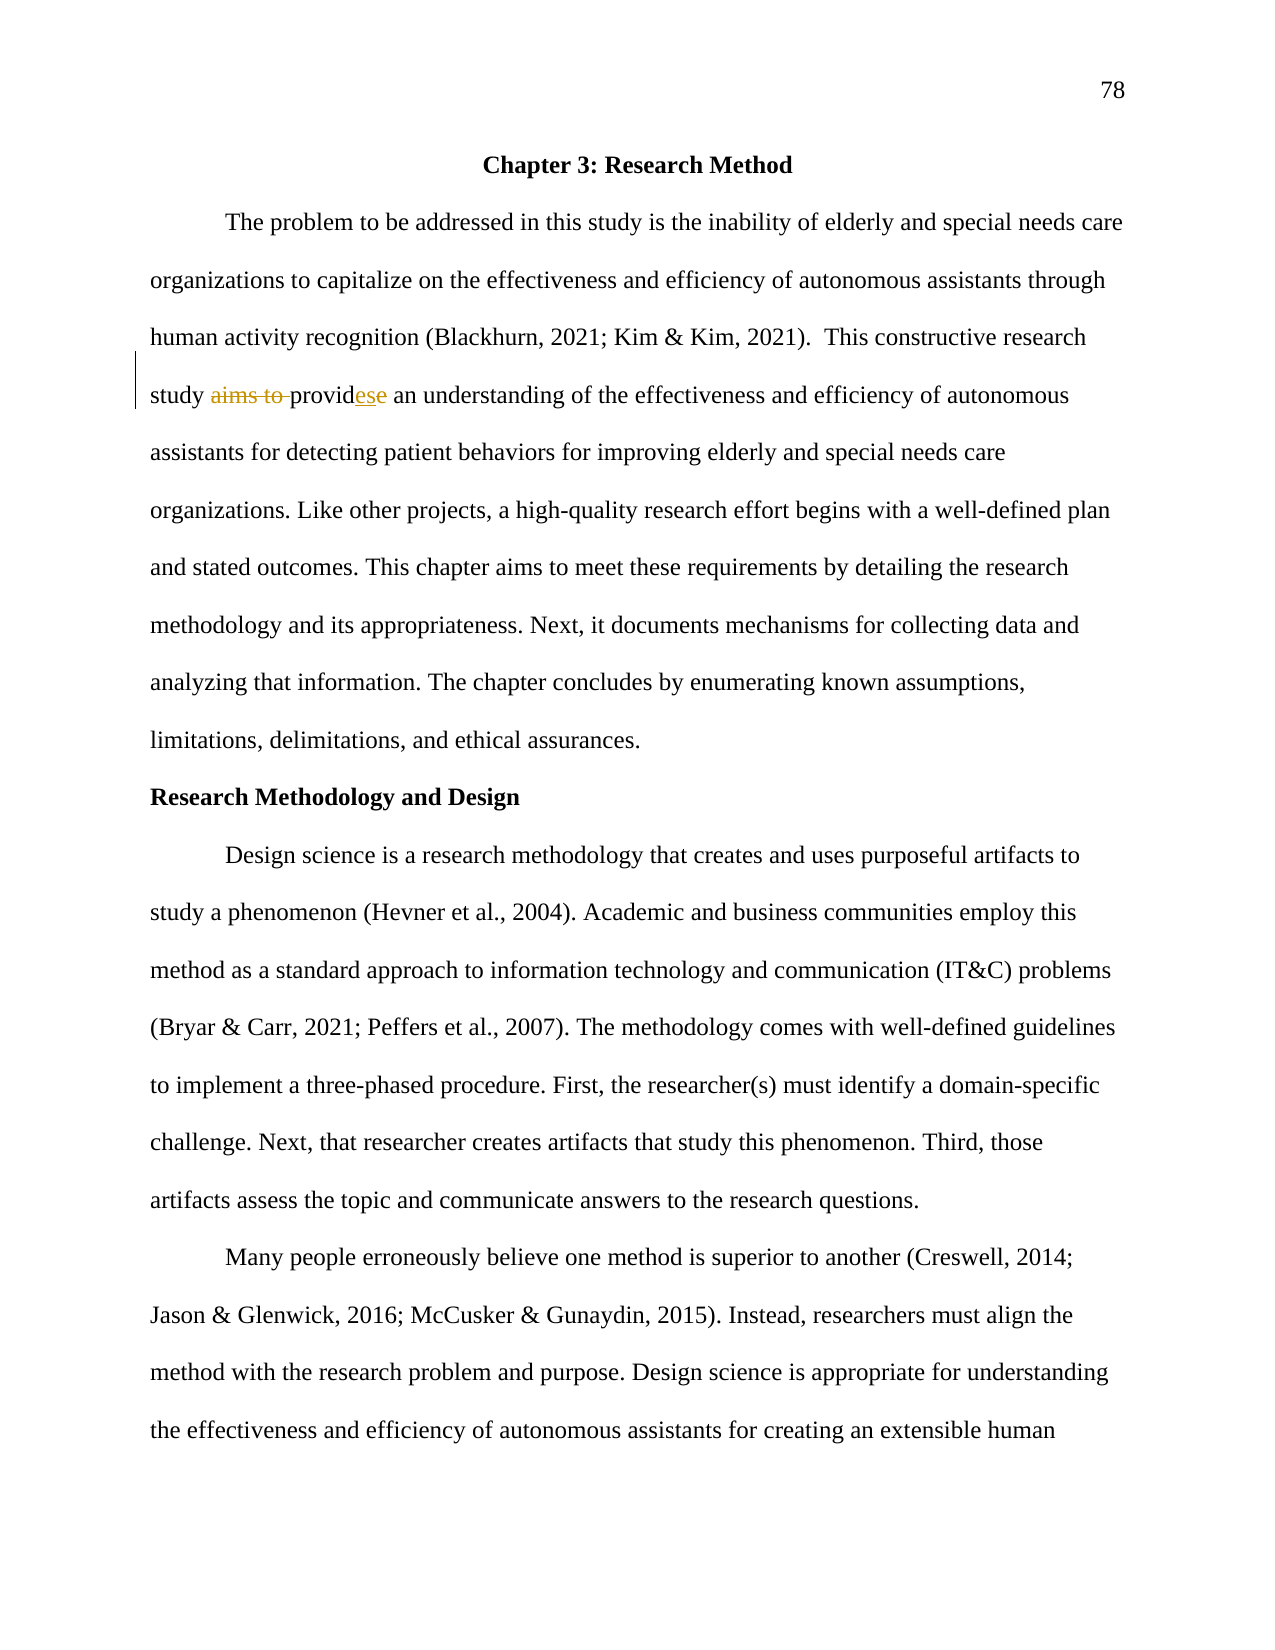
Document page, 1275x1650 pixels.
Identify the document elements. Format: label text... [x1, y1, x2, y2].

text The problem to be addressed in this study is the inability of elderly and special needs care organizations to capitalize on the effectiveness and efficiency of autonomous assistants through human activity recognition (Blackhurn, 2021; Kim & Kim, 2021). This constructive research study provid an understanding of the effectiveness and efficiency of autonomous assistants for detecting patient behaviors for improving elderly and special needs care organizations. Like other projects, a high-quality research effort begins with a well-defined plan and stated outcomes. This chapter aims to meet these requirements by detailing the research methodology and its appropriateness. Next, it documents mechanisms for collecting data and analyzing that information. The chapter concludes by enumerating known assumptions, limitations, delimitations, and ethical assurances. [150, 207, 1125, 754]
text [150, 1242, 1125, 1444]
subtitle Chapter 3: Research Method [150, 150, 1125, 179]
subtitle Research Methodology and Design [150, 782, 1125, 811]
text Design science is a research methodology that creates and uses purposeful artifacts to study a phenomenon (Hevner et al., 2004). Academic and business communities employ this method as a standard approach to information technology and communication (IT&C) problems (Bryar & Carr, 2021; Peffers et al., 2007). The methodology comes with well-defined guidelines to implement a three-phased procedure. First, the researcher(s) must identify a domain-specific challenge. Next, that researcher creates artifacts that study this phenomenon. Third, those artifacts assess the topic and communicate answers to the research questions. [150, 840, 1125, 1214]
